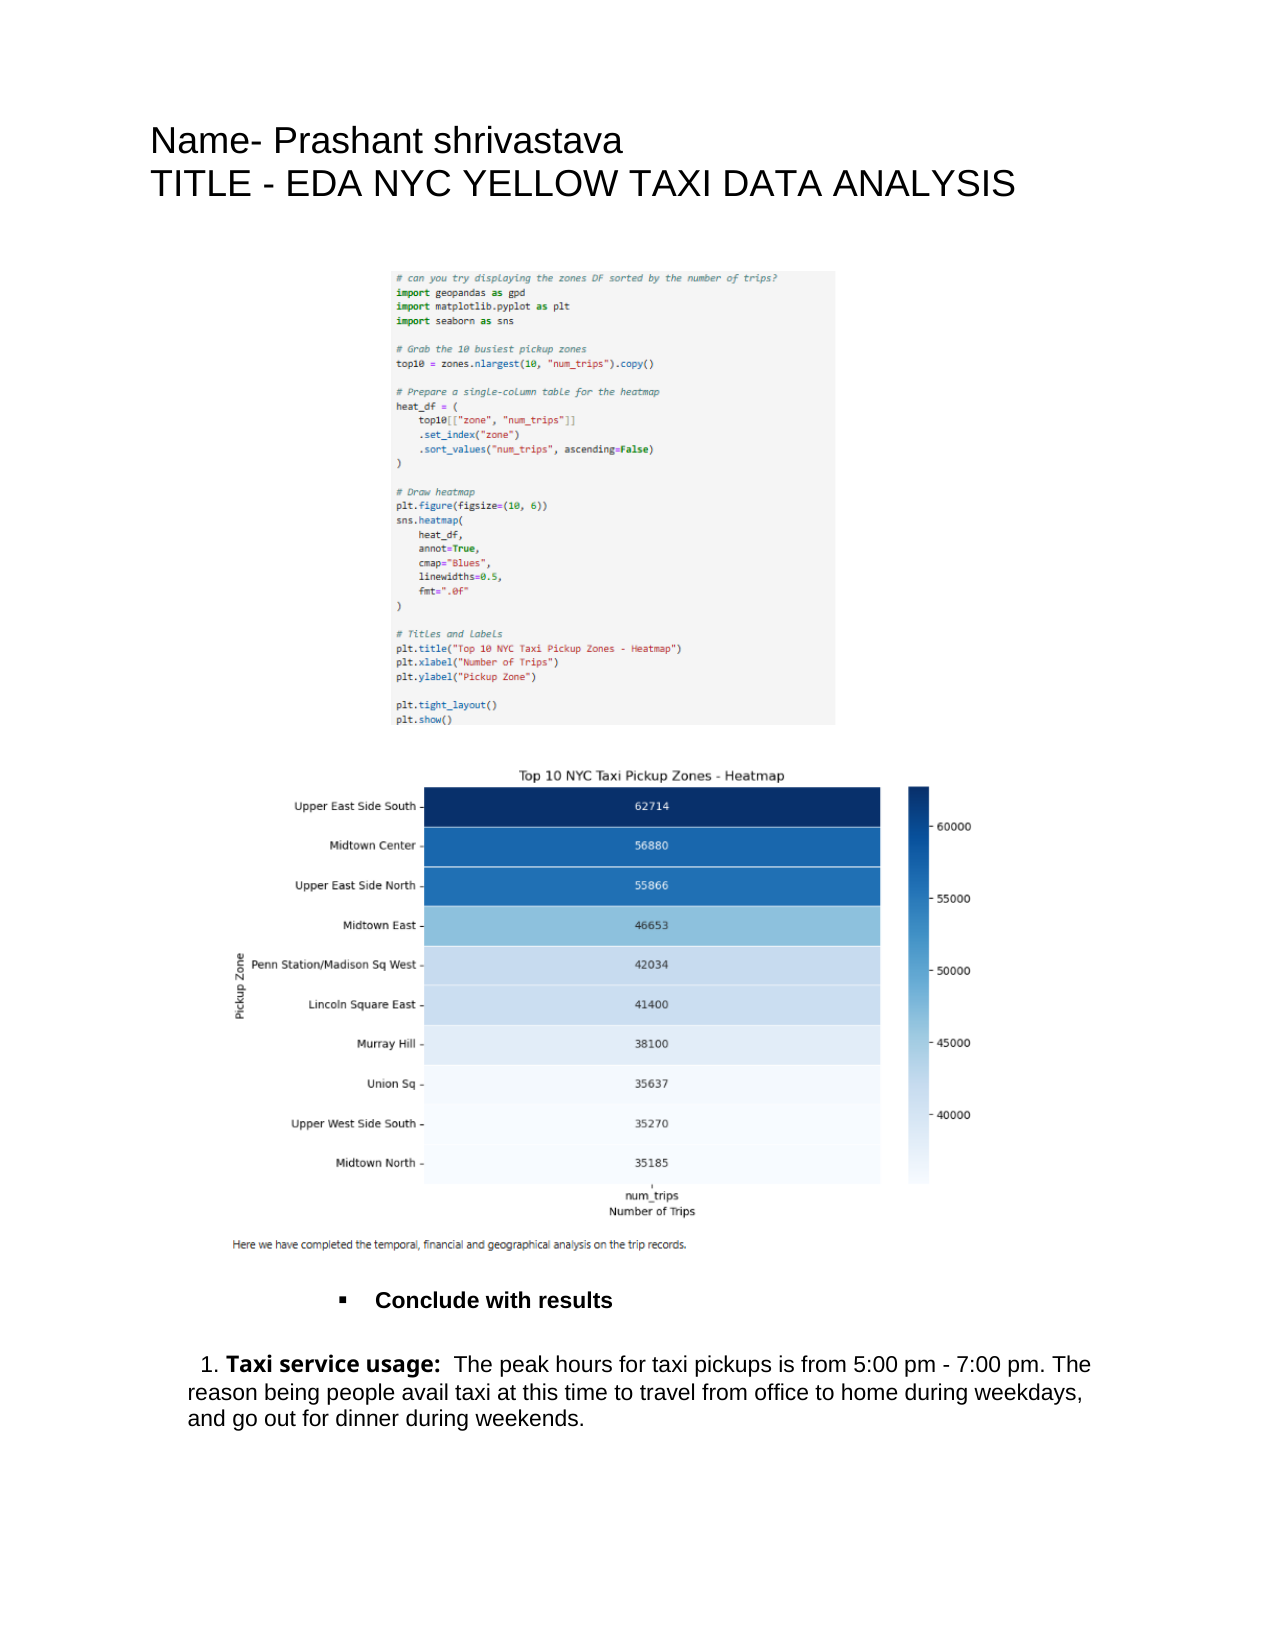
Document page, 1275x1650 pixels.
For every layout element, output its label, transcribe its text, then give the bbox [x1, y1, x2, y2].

picture [391, 271, 836, 725]
text 1. Taxi service usage: The peak hours for taxi pickups is from 5:00 pm - 7:00 pm. The reason being people avail taxi at this time to travel from office to home during weekdays, and go out for dinner during weekends. [187, 1347, 1125, 1431]
list Conclude with results [337, 1239, 1125, 1344]
picture [229, 761, 1046, 1259]
